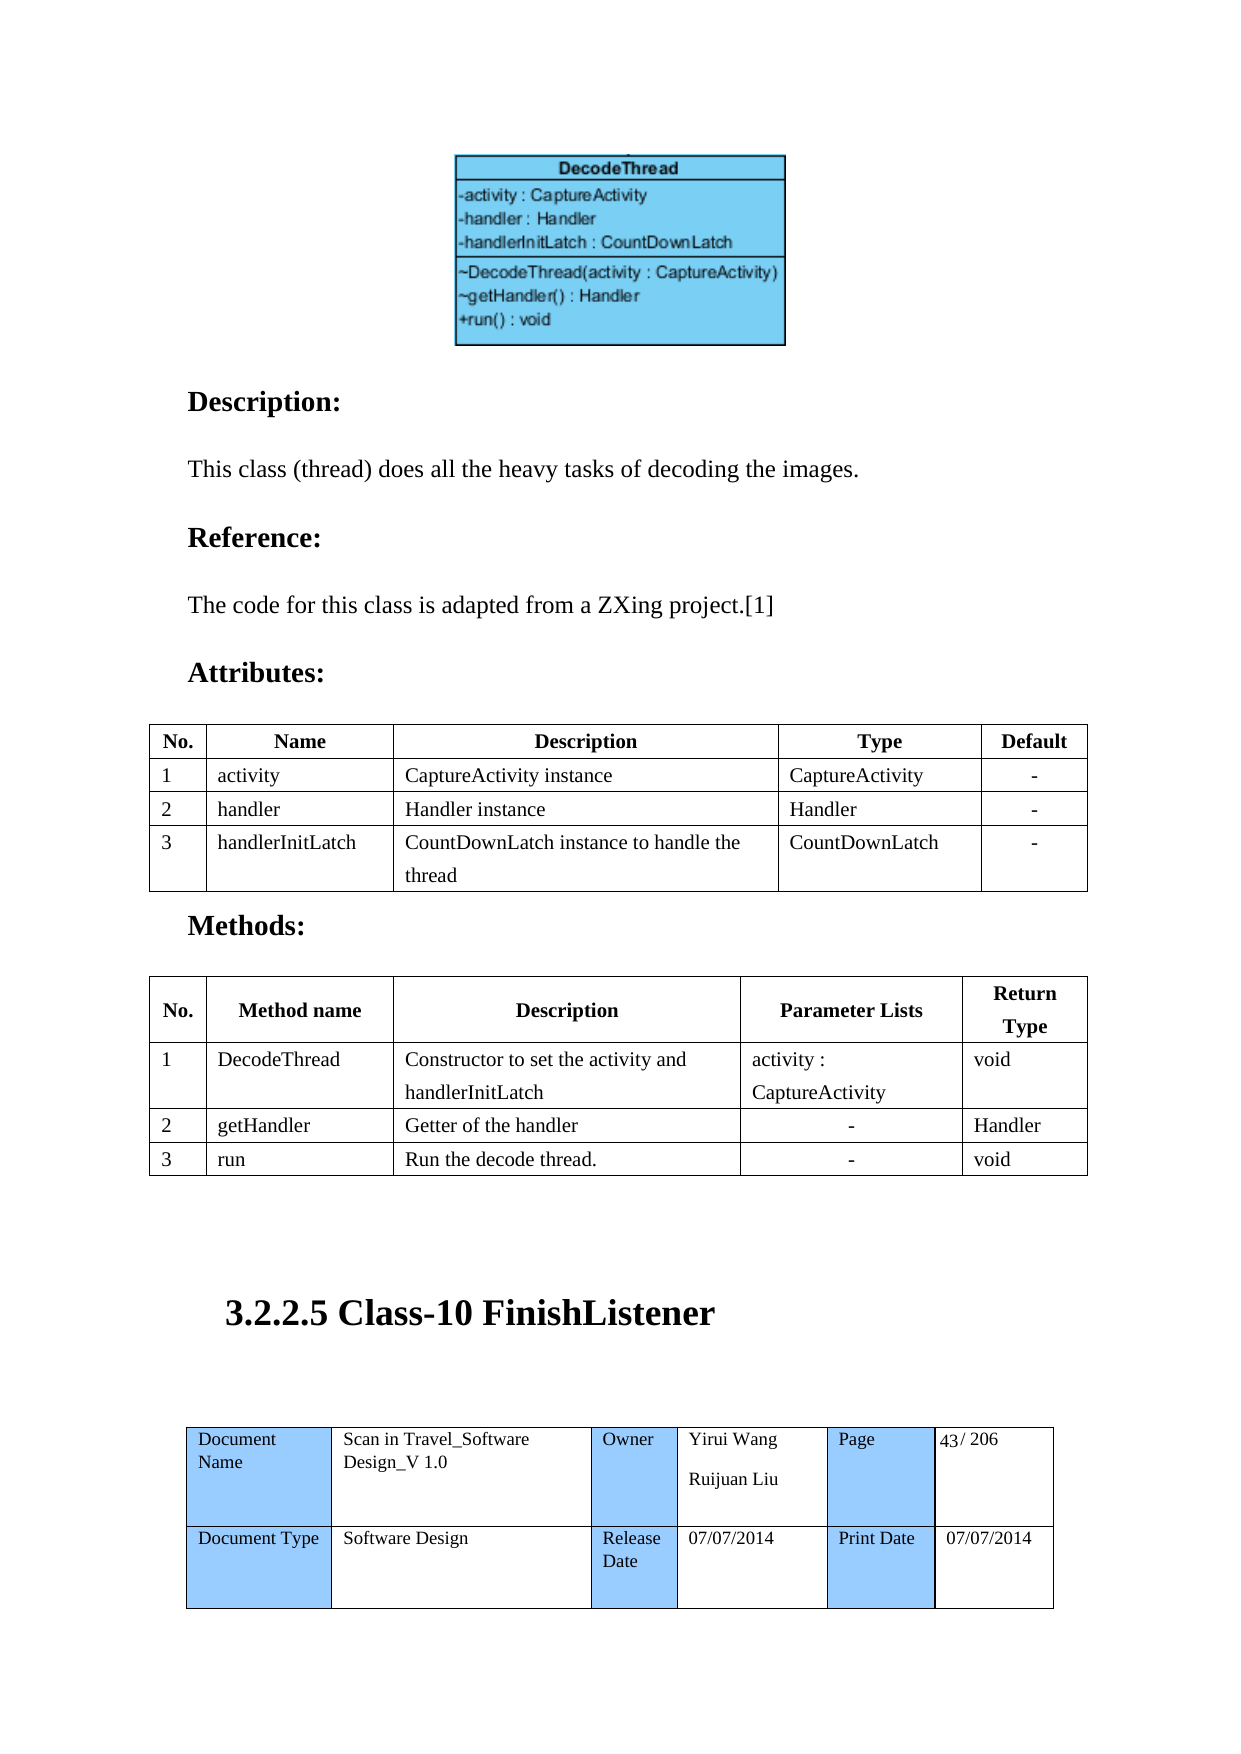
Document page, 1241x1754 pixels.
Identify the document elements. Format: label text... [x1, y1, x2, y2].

table_cell 1 [150, 759, 206, 791]
table_header Return Type [963, 977, 1087, 1042]
table_cell Getter of the handler [394, 1109, 740, 1142]
table_cell - [741, 1143, 962, 1175]
table_cell Handler [963, 1109, 1087, 1142]
table_cell - [982, 792, 1087, 825]
table_cell Handler [779, 792, 981, 825]
table_header No. [150, 725, 206, 758]
table_cell - [982, 826, 1087, 891]
table_header Name [207, 725, 393, 758]
table_cell handlerInitLatch [207, 826, 393, 891]
picture [454, 154, 786, 346]
table_header Type [779, 725, 981, 758]
table_header Description [394, 977, 740, 1042]
table_cell activity [207, 759, 393, 791]
text 3.2.2.5 Class-10 FinishListener [187, 1279, 1053, 1344]
text This class (thread) does all the heavy tasks of decoding the images. [187, 453, 1053, 485]
table_cell - [982, 759, 1087, 791]
table_cell Run the decode thread. [394, 1143, 740, 1175]
table_cell activity : CaptureActivity [741, 1043, 962, 1108]
table_header Description [394, 725, 778, 758]
table_cell 2 [150, 1109, 206, 1142]
table_cell CaptureActivity instance [394, 759, 778, 791]
table_cell getHandler [207, 1109, 393, 1142]
table_cell void [963, 1143, 1087, 1175]
table_cell Constructor to set the activity and handlerInitLatch [394, 1043, 740, 1108]
table_cell void [963, 1043, 1087, 1108]
table_cell DecodeThread [207, 1043, 393, 1108]
table_cell CountDownLatch instance to handle the thread [394, 826, 778, 891]
text Attributes: [187, 640, 1053, 705]
table_cell 2 [150, 792, 206, 825]
table_cell 3 [150, 826, 206, 891]
table_cell CaptureActivity [779, 759, 981, 791]
table_cell 3 [150, 1143, 206, 1175]
text The code for this class is adapted from a ZXing project.[1] [187, 588, 1053, 621]
table_header Default [982, 725, 1087, 758]
text Description: [187, 368, 1053, 433]
table_cell CountDownLatch [779, 826, 981, 891]
text Reference: [187, 504, 1053, 569]
table_cell 1 [150, 1043, 206, 1108]
table_cell Handler instance [394, 792, 778, 825]
table_cell handler [207, 792, 393, 825]
table_cell run [207, 1143, 393, 1175]
text Methods: [187, 892, 1053, 957]
table_header No. [150, 977, 206, 1042]
table_cell - [741, 1109, 962, 1142]
table_header Method name [207, 977, 393, 1042]
table_header Parameter Lists [741, 977, 962, 1042]
